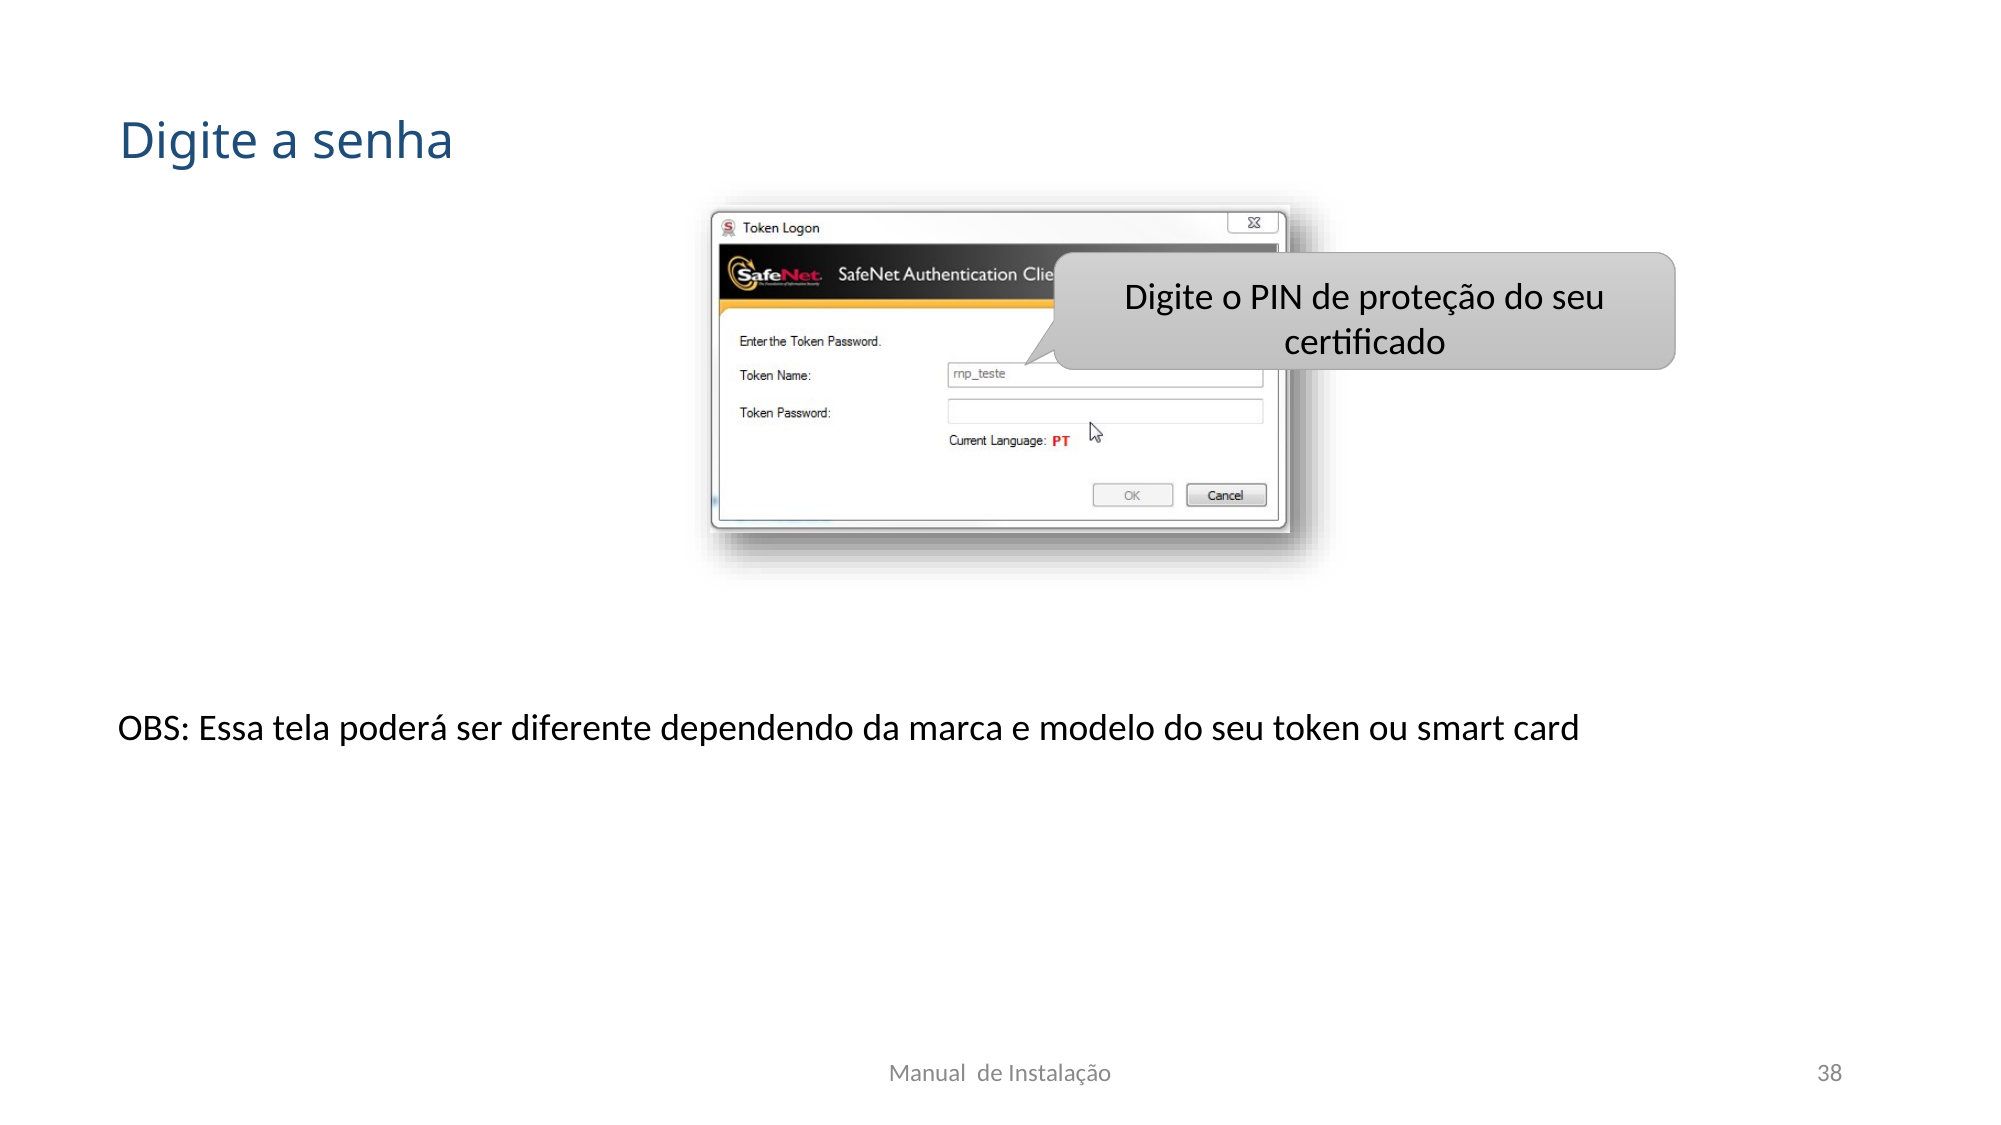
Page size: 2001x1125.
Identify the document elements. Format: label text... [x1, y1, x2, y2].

picture [1662, 355, 1676, 370]
picture [1029, 254, 1674, 368]
subtitle Digite a senha [119, 106, 1842, 174]
picture [678, 173, 1676, 598]
text OBS: Essa tela poderá ser diferente dependendo da marca e modelo do seu token ou smart card [118, 704, 1842, 749]
